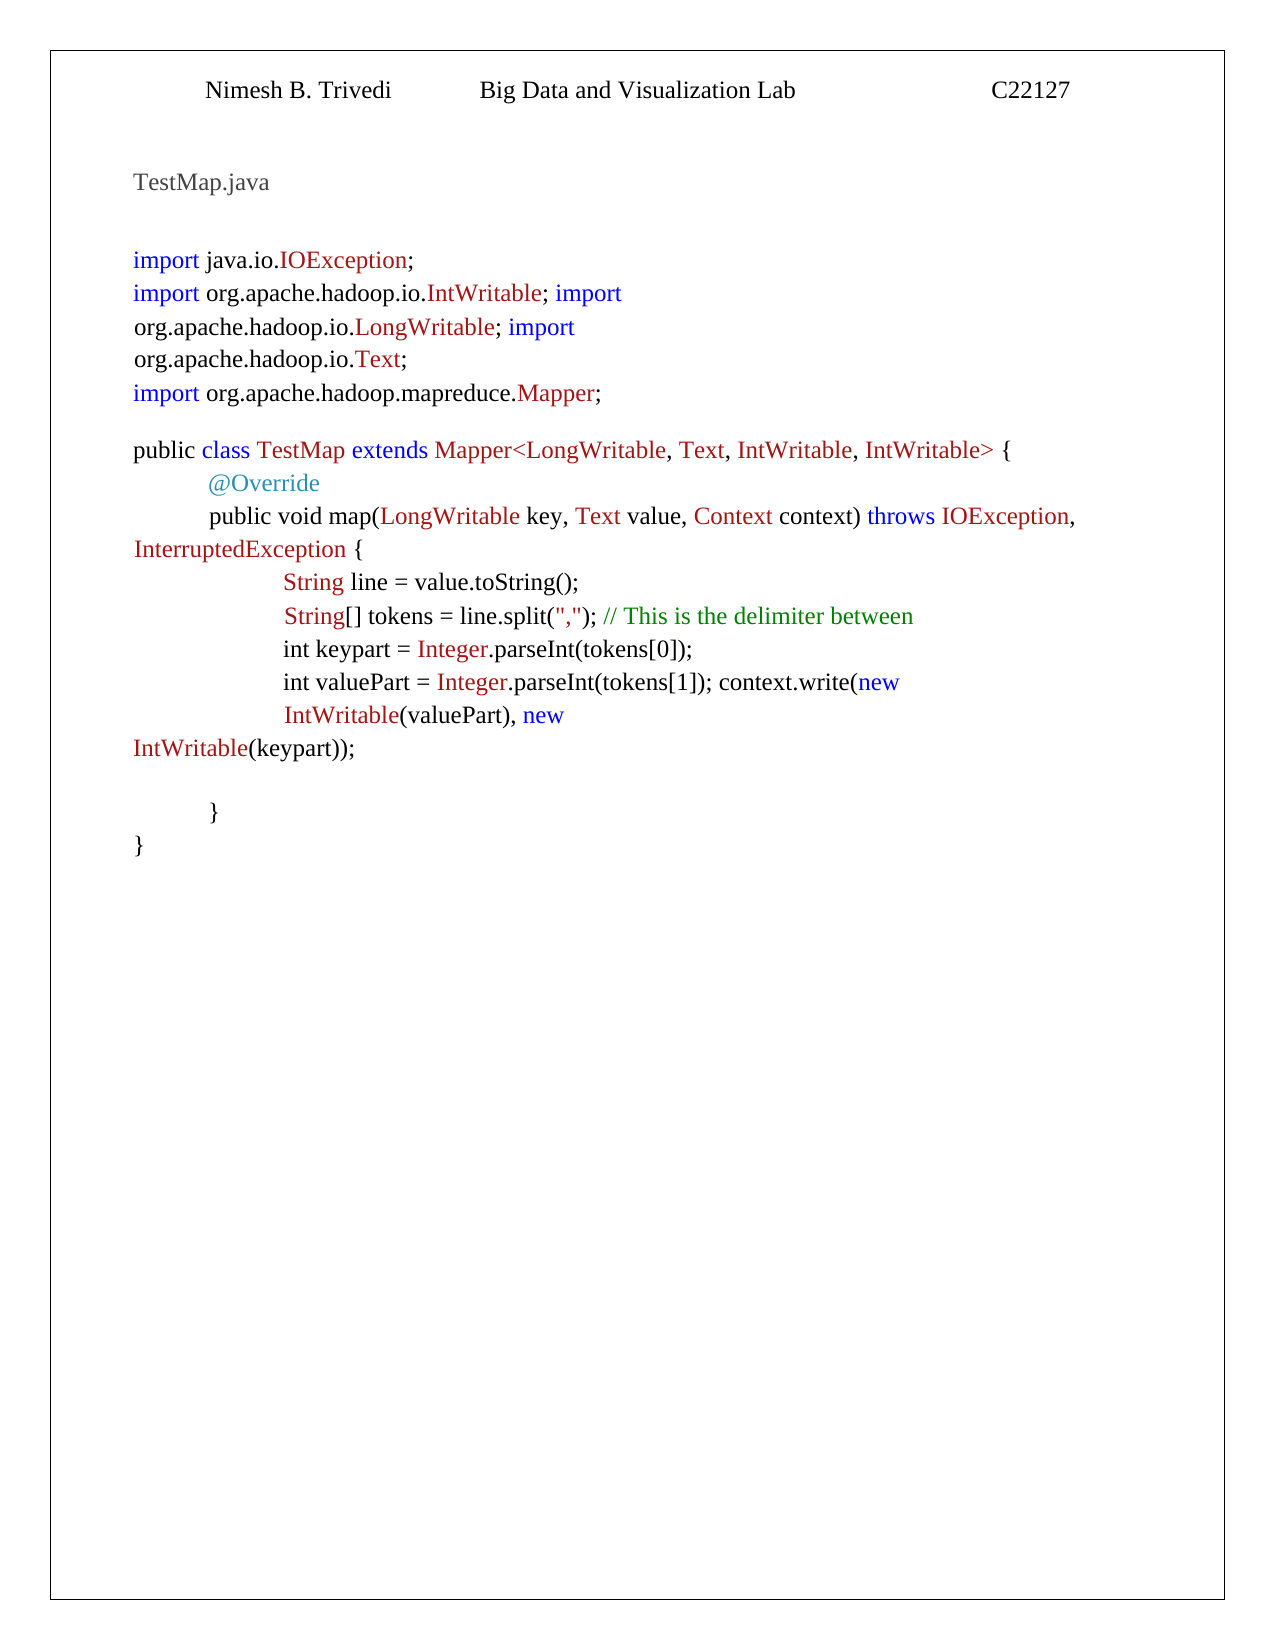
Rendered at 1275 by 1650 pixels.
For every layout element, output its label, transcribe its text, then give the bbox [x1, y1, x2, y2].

text import java.io.IOException; [133, 245, 1162, 274]
text public class TestMap extends Mapper<LongWritable, Text, IntWritable, IntWritable> { [133, 435, 1083, 464]
text } [133, 830, 1162, 859]
text public void map(LongWritable key, Text value, Context context) throws IOException, InterruptedException { [134, 501, 1076, 563]
text @Override [208, 468, 1162, 497]
text IntWritable(keypart)); [133, 733, 1162, 762]
text import org.apache.hadoop.mapreduce.Mapper; [133, 378, 1162, 406]
subtitle TestMap.java [133, 167, 1162, 196]
text String line = value.toString(); [283, 567, 1162, 596]
text String[] tokens = line.split(","); // This is the delimiter between [134, 601, 972, 629]
text } [208, 797, 1162, 826]
text int keypart = Integer.parseInt(tokens[0]); [283, 634, 1162, 662]
text int valuePart = Integer.parseInt(tokens[1]); context.write(new IntWritable(valuePart), new [283, 667, 915, 729]
text import org.apache.hadoop.io.IntWritable; import org.apache.hadoop.io.LongWritable; import org.apache.hadoop.io.Text; [133, 278, 712, 373]
